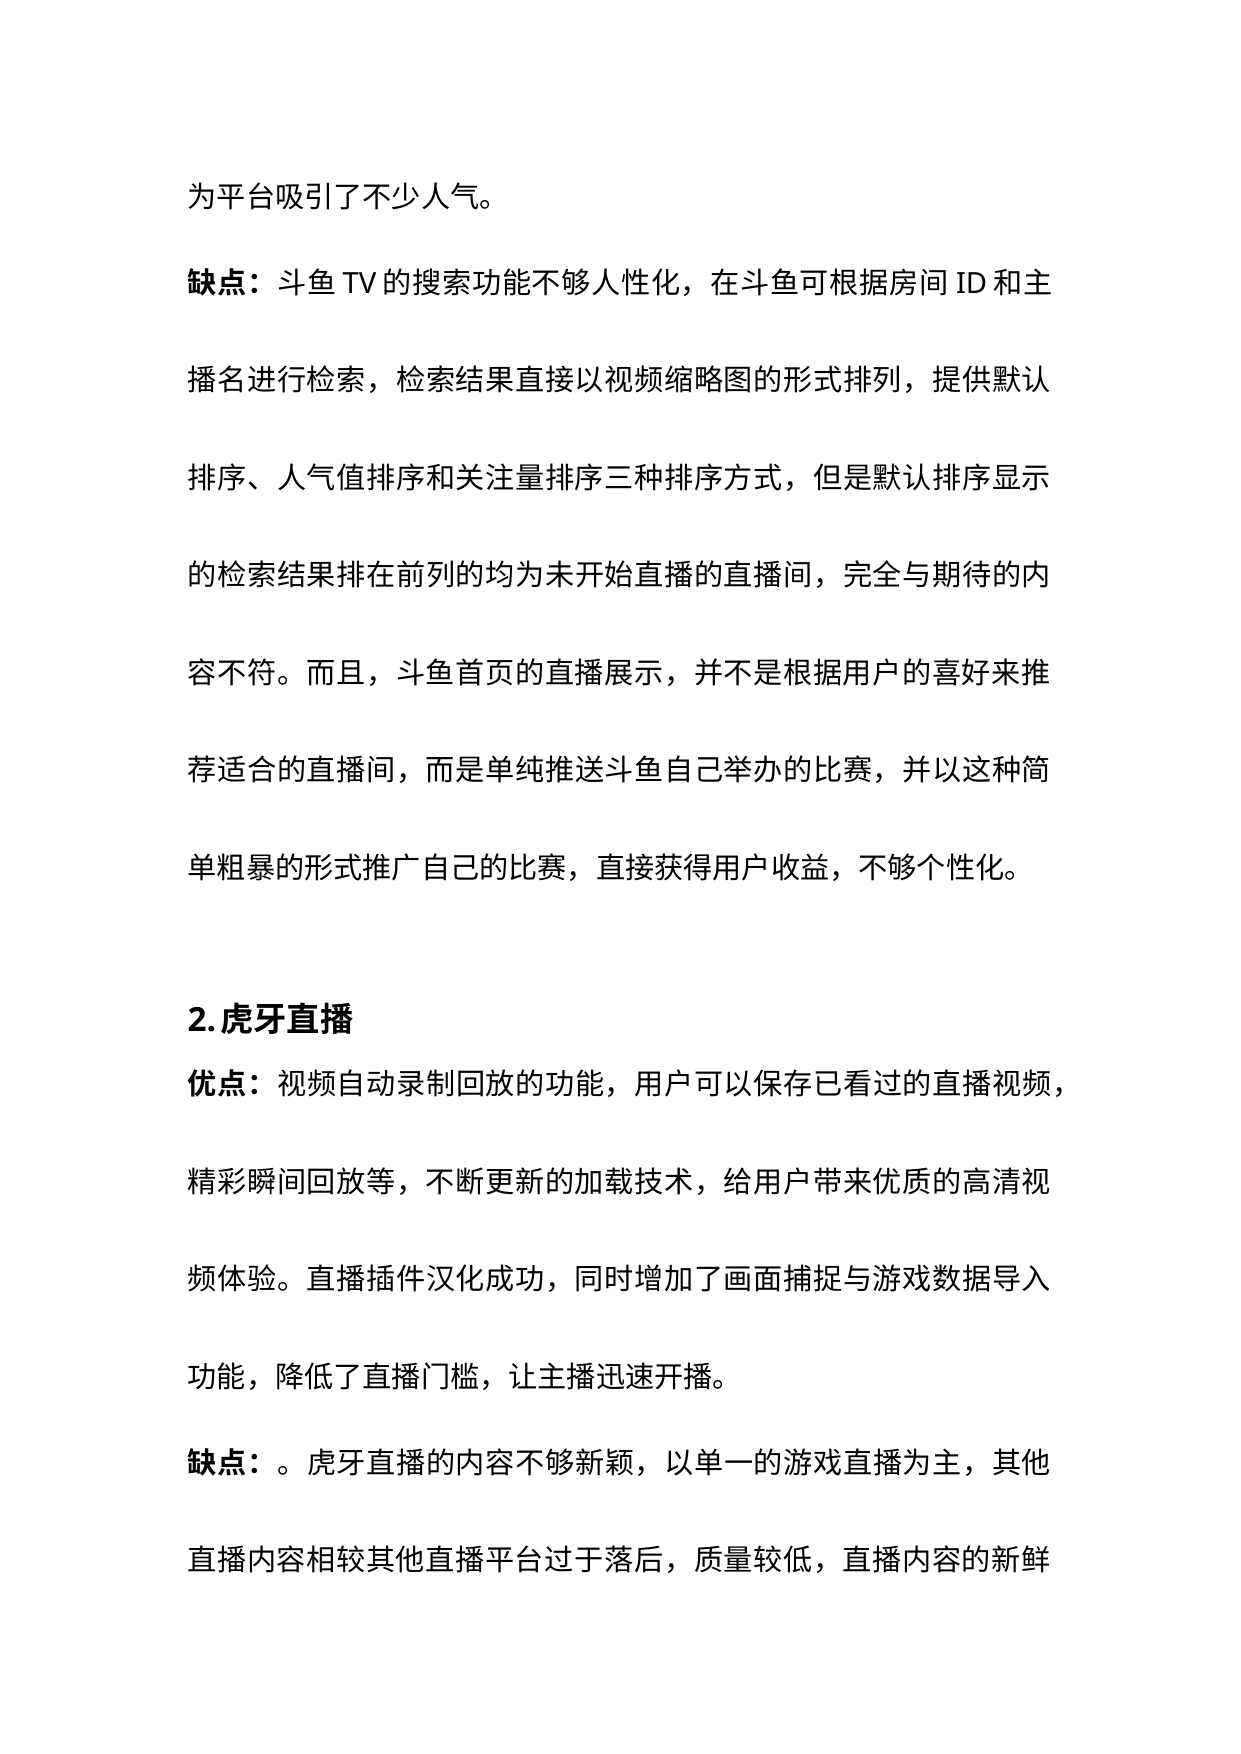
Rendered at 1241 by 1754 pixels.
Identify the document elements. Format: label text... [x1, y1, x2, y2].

text 优点：视频自动录制回放的功能，用户可以保存已看过的直播视频，精彩瞬间回放等，不断更新的加载技术，给用户带来优质的高清视频体验。直播插件汉化成功，同时增加了画面捕捉与游戏数据导入功能，降低了直播门槛，让主播迅速开播。 [187, 1049, 1053, 1407]
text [187, 1428, 1053, 1590]
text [187, 162, 1053, 227]
list 虎牙直播 [187, 984, 1053, 1049]
text 缺点：斗鱼TV的搜索功能不够人性化，在斗鱼可根据房间ID和主播名进行检索，检索结果直接以视频缩略图的形式排列，提供默认排序、人气值排序和关注量排序三种排序方式，但是默认排序显示的检索结果排在前列的均为未开始直播的直播间，完全与期待的内容不符。而且，斗鱼首页的直播展示，并不是根据用户的喜好来推荐适合的直播间，而是单纯推送斗鱼自己举办的比赛，并以这种简单粗暴的形式推广自己的比赛，直接获得用户收益，不够个性化。 [187, 248, 1053, 898]
